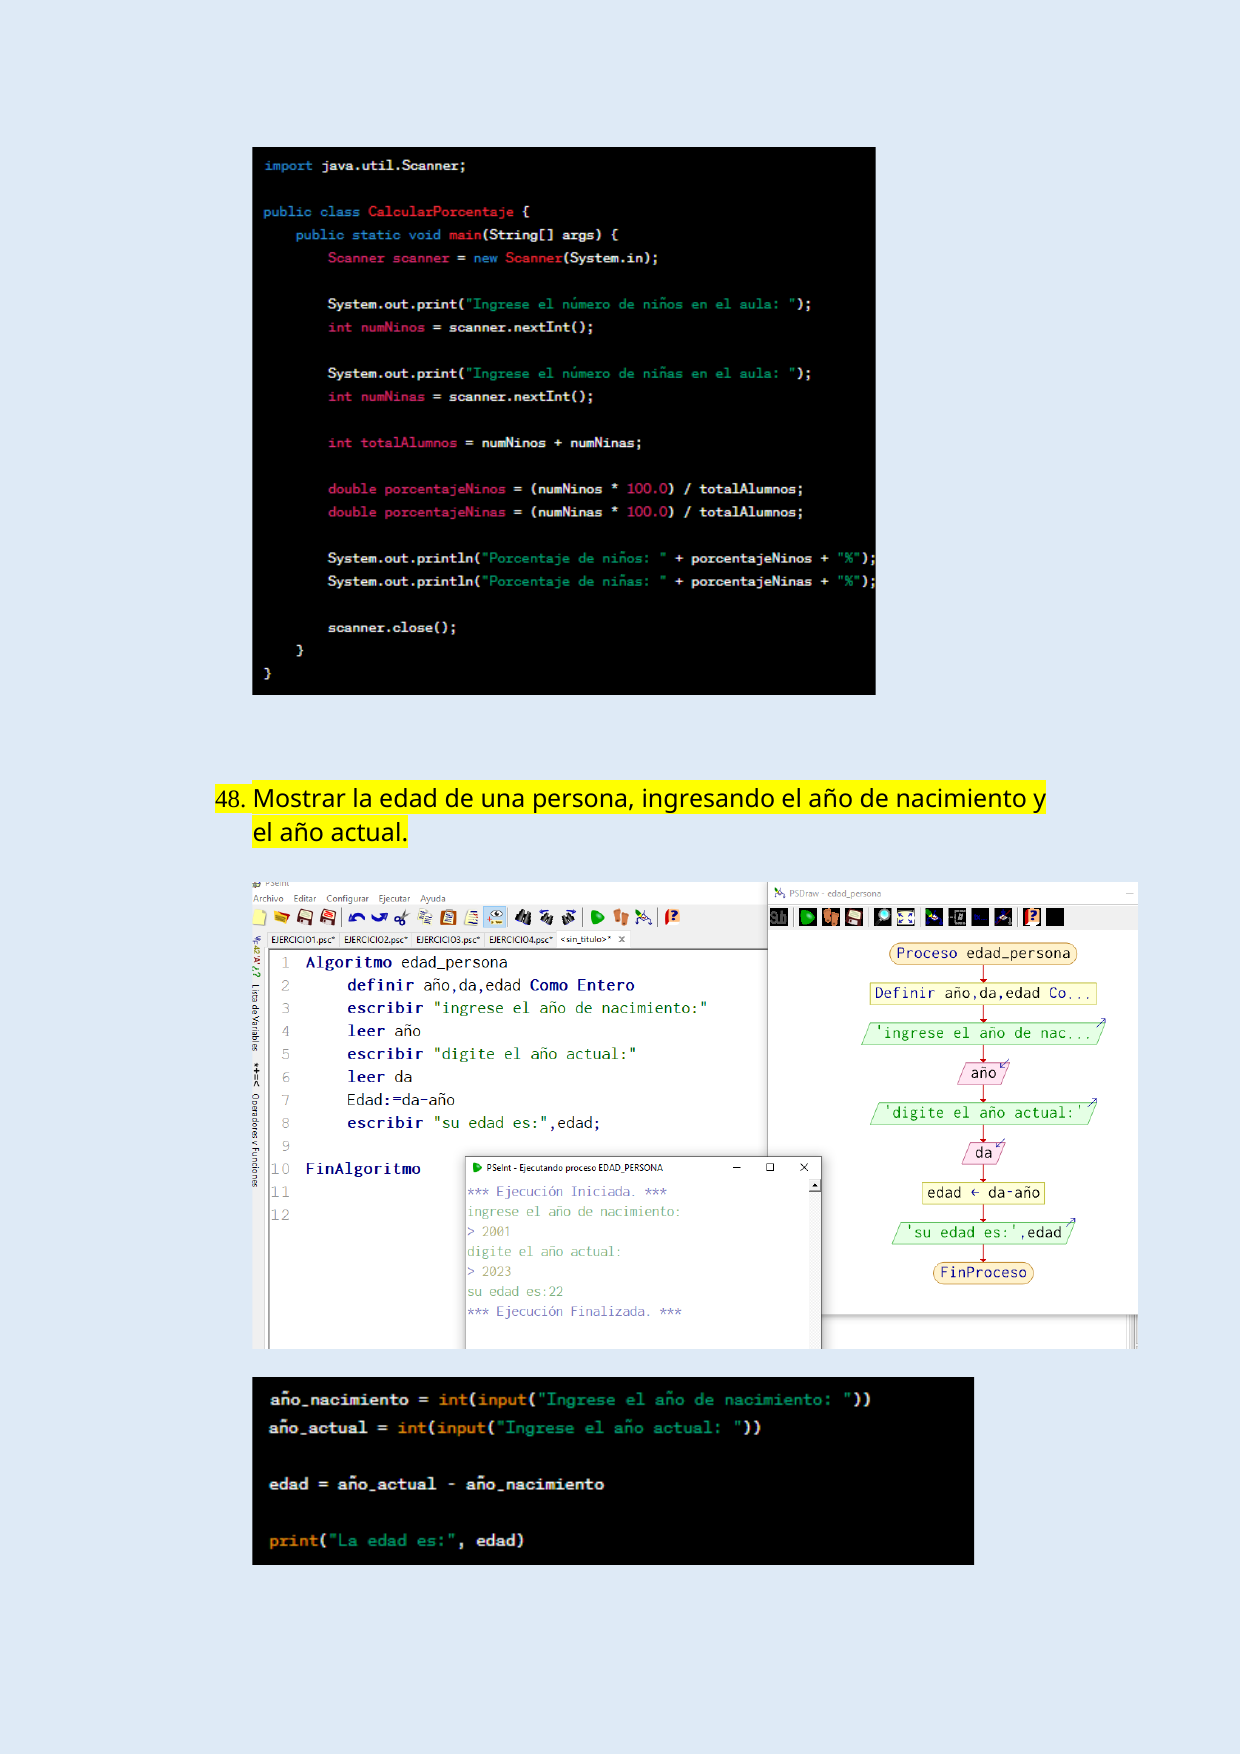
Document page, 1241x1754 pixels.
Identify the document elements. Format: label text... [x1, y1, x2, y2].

picture [252, 1377, 975, 1565]
picture [252, 882, 1138, 1349]
list Mostrar la edad de una persona, ingresando el año de nacimiento y el año actual. [215, 780, 1063, 848]
picture [252, 147, 876, 695]
